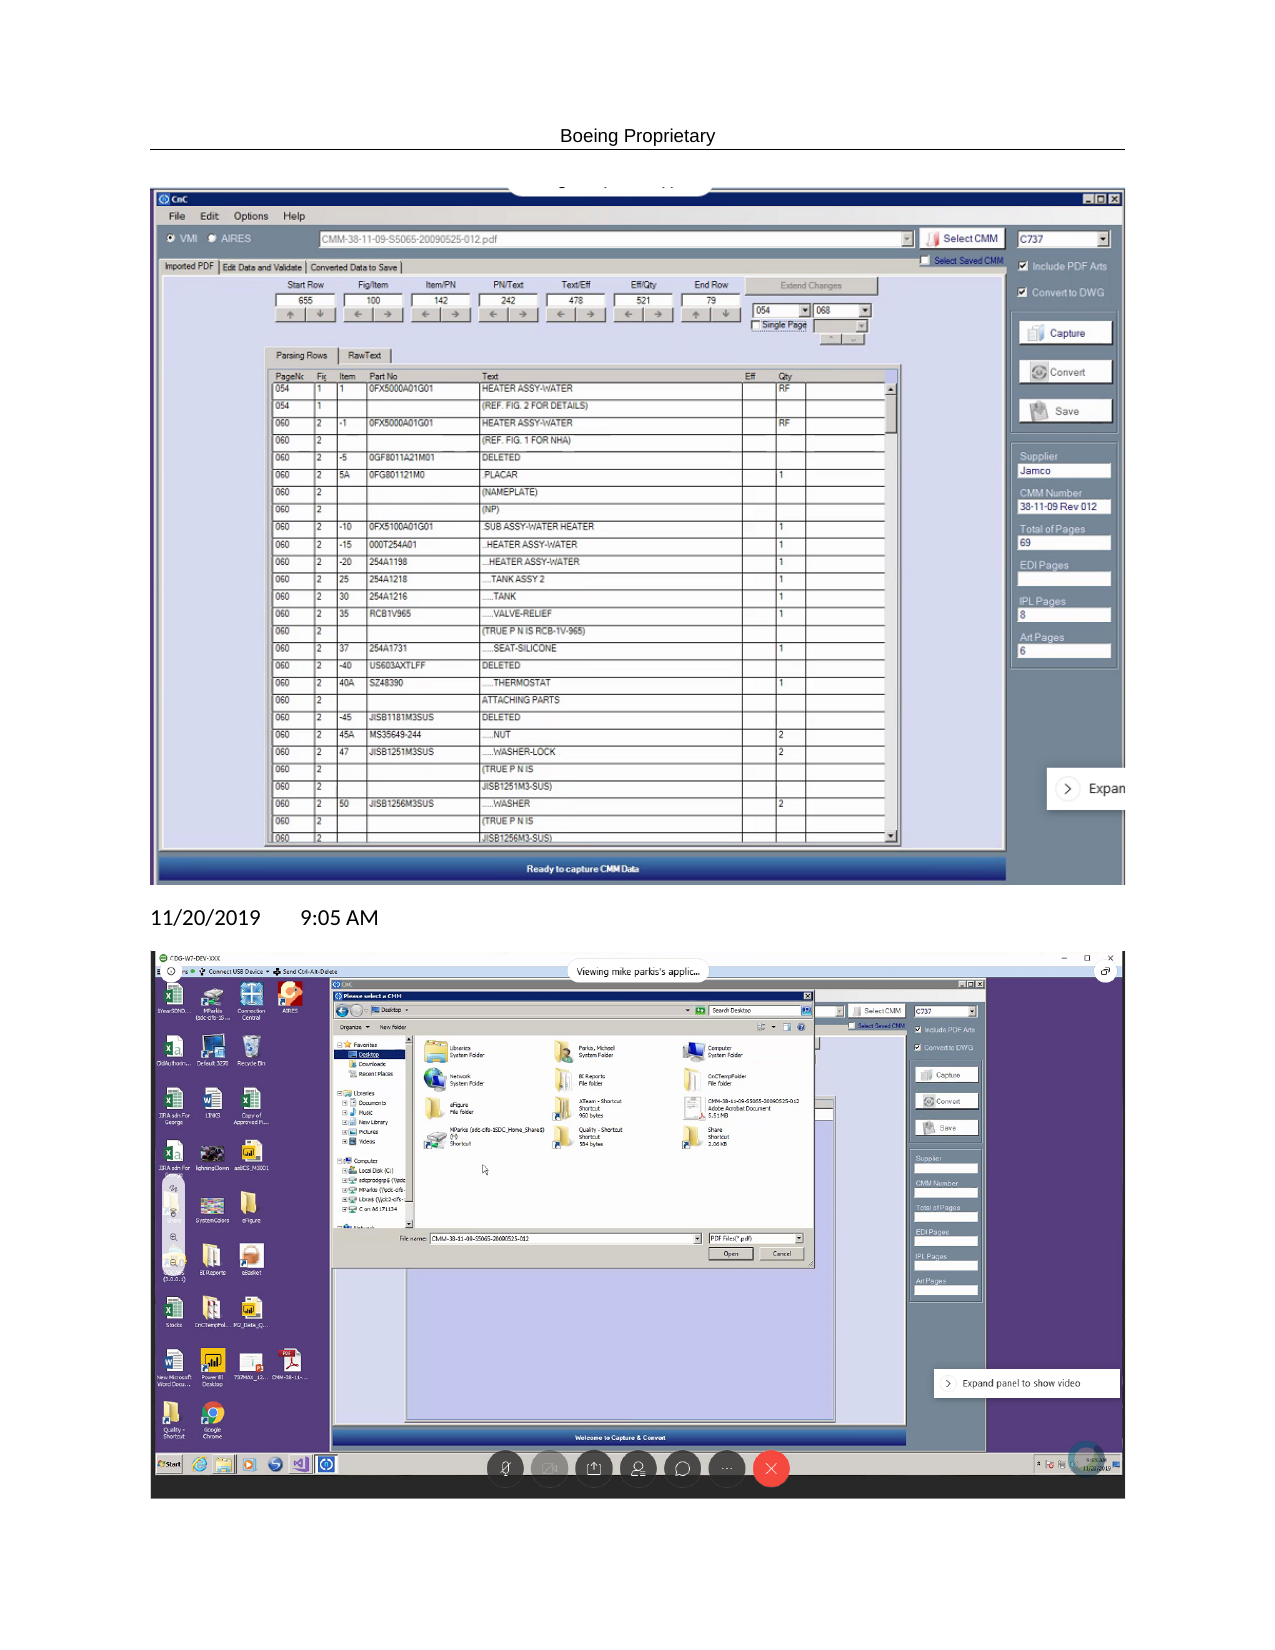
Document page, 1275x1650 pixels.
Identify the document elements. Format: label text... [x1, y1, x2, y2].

picture [150, 950, 1125, 1499]
picture [150, 187, 1125, 885]
text 11/20/2019 9:05 AM [150, 903, 1125, 931]
